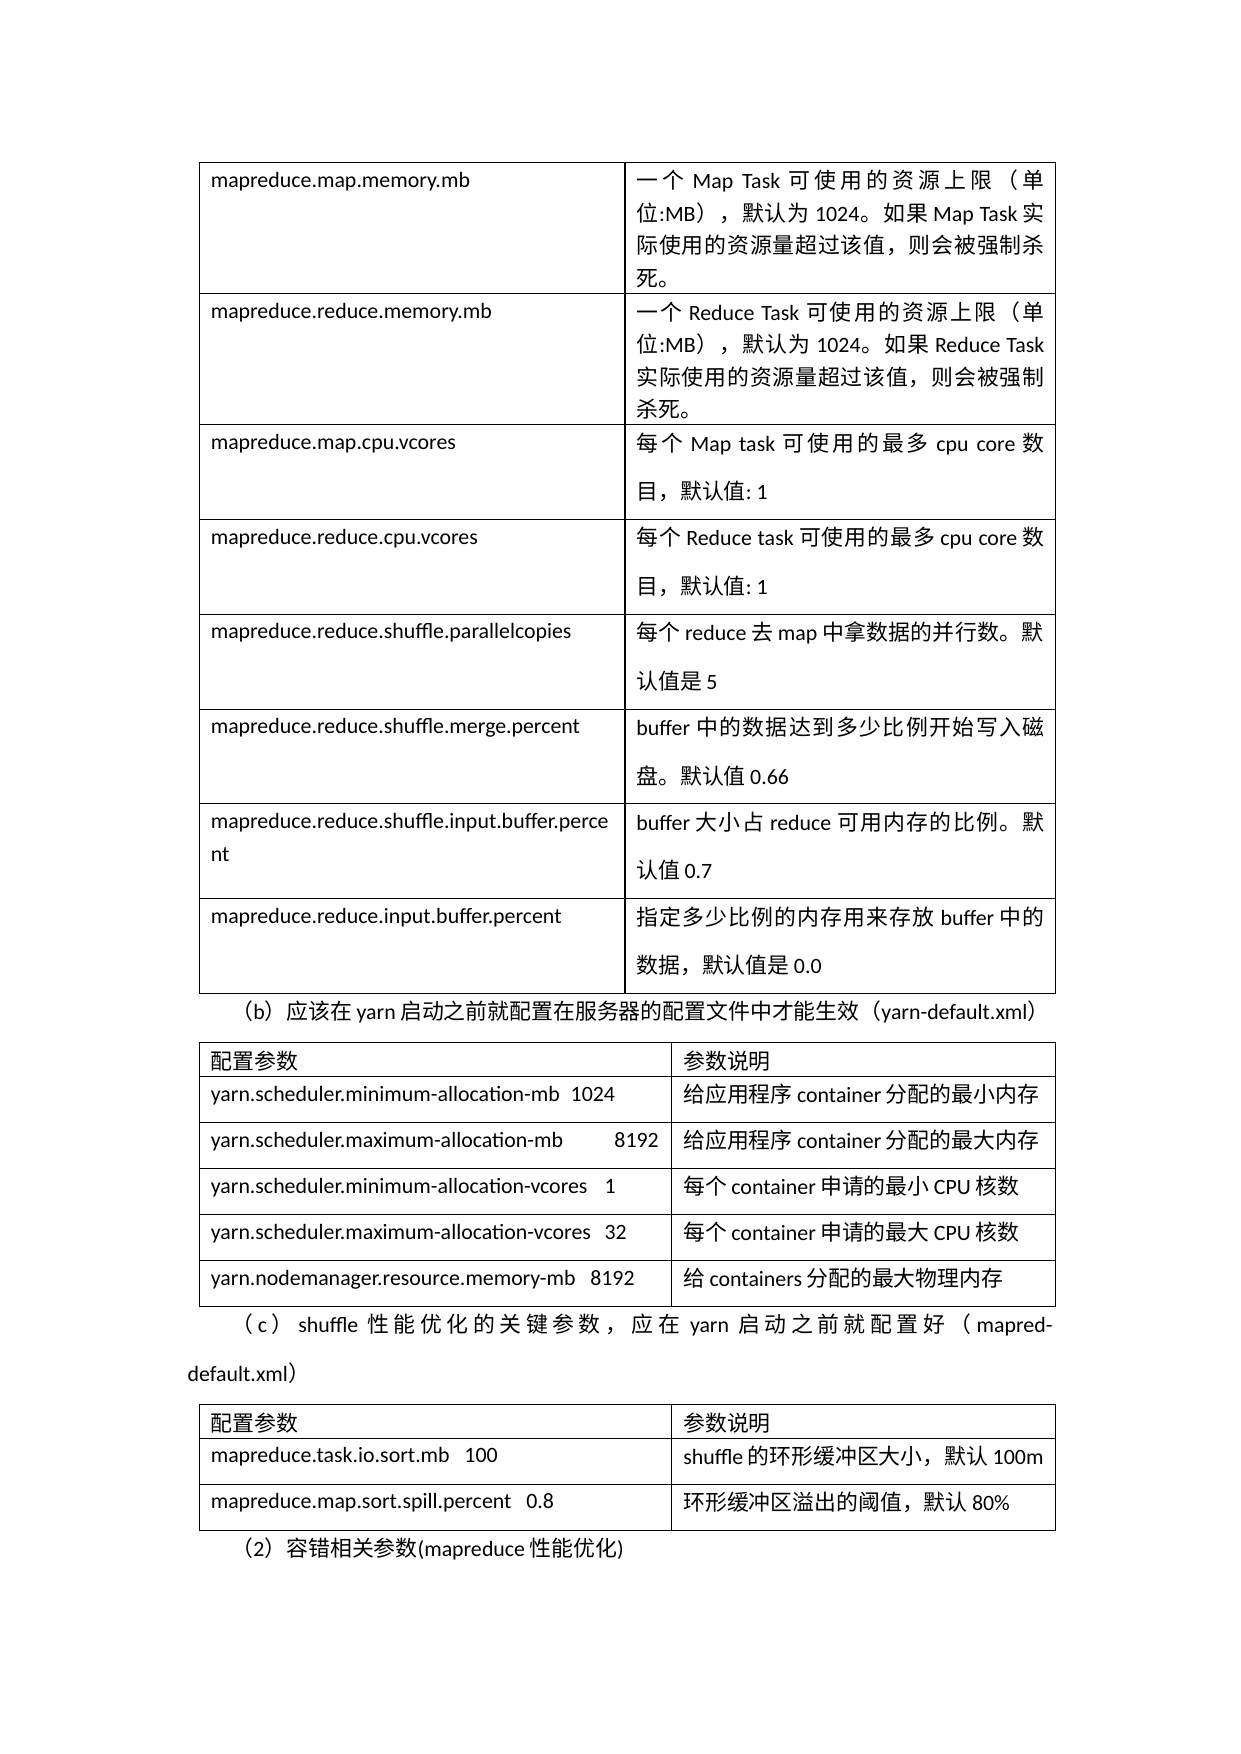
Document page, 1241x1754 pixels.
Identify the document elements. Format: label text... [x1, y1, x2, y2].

table_cell 每个reduce去map中拿数据的并行数。默认值是5 [626, 615, 1055, 708]
table_cell yarn.nodemanager.resource.memory-mb 8192 [200, 1261, 671, 1306]
text （c）shuffle性能优化的关键参数，应在yarn启动之前就配置好（mapred-default.xml） [187, 1307, 1053, 1388]
table_cell 一个Reduce Task可使用的资源上限（单位:MB），默认为1024。如果Reduce Task实际使用的资源量超过该值，则会被强制杀死。 [626, 294, 1055, 424]
table_cell mapreduce.map.memory.mb [200, 163, 624, 293]
table_cell shuffle的环形缓冲区大小，默认100m [672, 1439, 1055, 1484]
table_cell mapreduce.map.cpu.vcores [200, 425, 624, 519]
table_cell mapreduce.reduce.cpu.vcores [200, 520, 624, 614]
table_cell 给应用程序container分配的最大内存 [672, 1123, 1055, 1168]
table_header 参数说明 [672, 1405, 1055, 1438]
table_cell 每个container申请的最小CPU核数 [672, 1169, 1055, 1214]
table_cell buffer中的数据达到多少比例开始写入磁盘。默认值0.66 [626, 710, 1055, 803]
table_cell mapreduce.reduce.shuffle.merge.percent [200, 710, 624, 803]
table_cell 每个Reduce task可使用的最多cpu core数目，默认值: 1 [626, 520, 1055, 614]
table_cell mapreduce.task.io.sort.mb 100 [200, 1439, 671, 1484]
table_header 参数说明 [672, 1043, 1055, 1076]
table_cell 给应用程序container分配的最小内存 [672, 1077, 1055, 1122]
table_cell buffer大小占reduce可用内存的比例。默认值0.7 [626, 804, 1055, 898]
table_cell 每个Map task可使用的最多cpu core数目，默认值: 1 [626, 425, 1055, 519]
table_header 配置参数 [200, 1043, 671, 1076]
table_cell mapreduce.reduce.memory.mb [200, 294, 624, 424]
table_cell yarn.scheduler.maximum-allocation-vcores 32 [200, 1215, 671, 1260]
table_cell yarn.scheduler.minimum-allocation-vcores 1 [200, 1169, 671, 1214]
text （2）容错相关参数(mapreduce性能优化) [187, 1531, 1053, 1563]
table_cell mapreduce.reduce.shuffle.input.buffer.percent [200, 804, 624, 898]
table_cell 指定多少比例的内存用来存放buffer中的数据，默认值是0.0 [626, 899, 1055, 993]
table_cell mapreduce.map.sort.spill.percent 0.8 [200, 1485, 671, 1530]
table_cell mapreduce.reduce.shuffle.parallelcopies [200, 615, 624, 708]
table_cell mapreduce.reduce.input.buffer.percent [200, 899, 624, 993]
table_cell 一个Map Task可使用的资源上限（单位:MB），默认为1024。如果Map Task实际使用的资源量超过该值，则会被强制杀死。 [626, 163, 1055, 293]
table_cell 给containers分配的最大物理内存 [672, 1261, 1055, 1306]
table_cell yarn.scheduler.maximum-allocation-mb 8192 [200, 1123, 671, 1168]
text （b）应该在yarn启动之前就配置在服务器的配置文件中才能生效（yarn-default.xml） [187, 994, 1053, 1026]
table_header 配置参数 [200, 1405, 671, 1438]
table_cell 环形缓冲区溢出的阈值，默认80% [672, 1485, 1055, 1530]
table_cell yarn.scheduler.minimum-allocation-mb 1024 [200, 1077, 671, 1122]
table_cell 每个container申请的最大CPU核数 [672, 1215, 1055, 1260]
